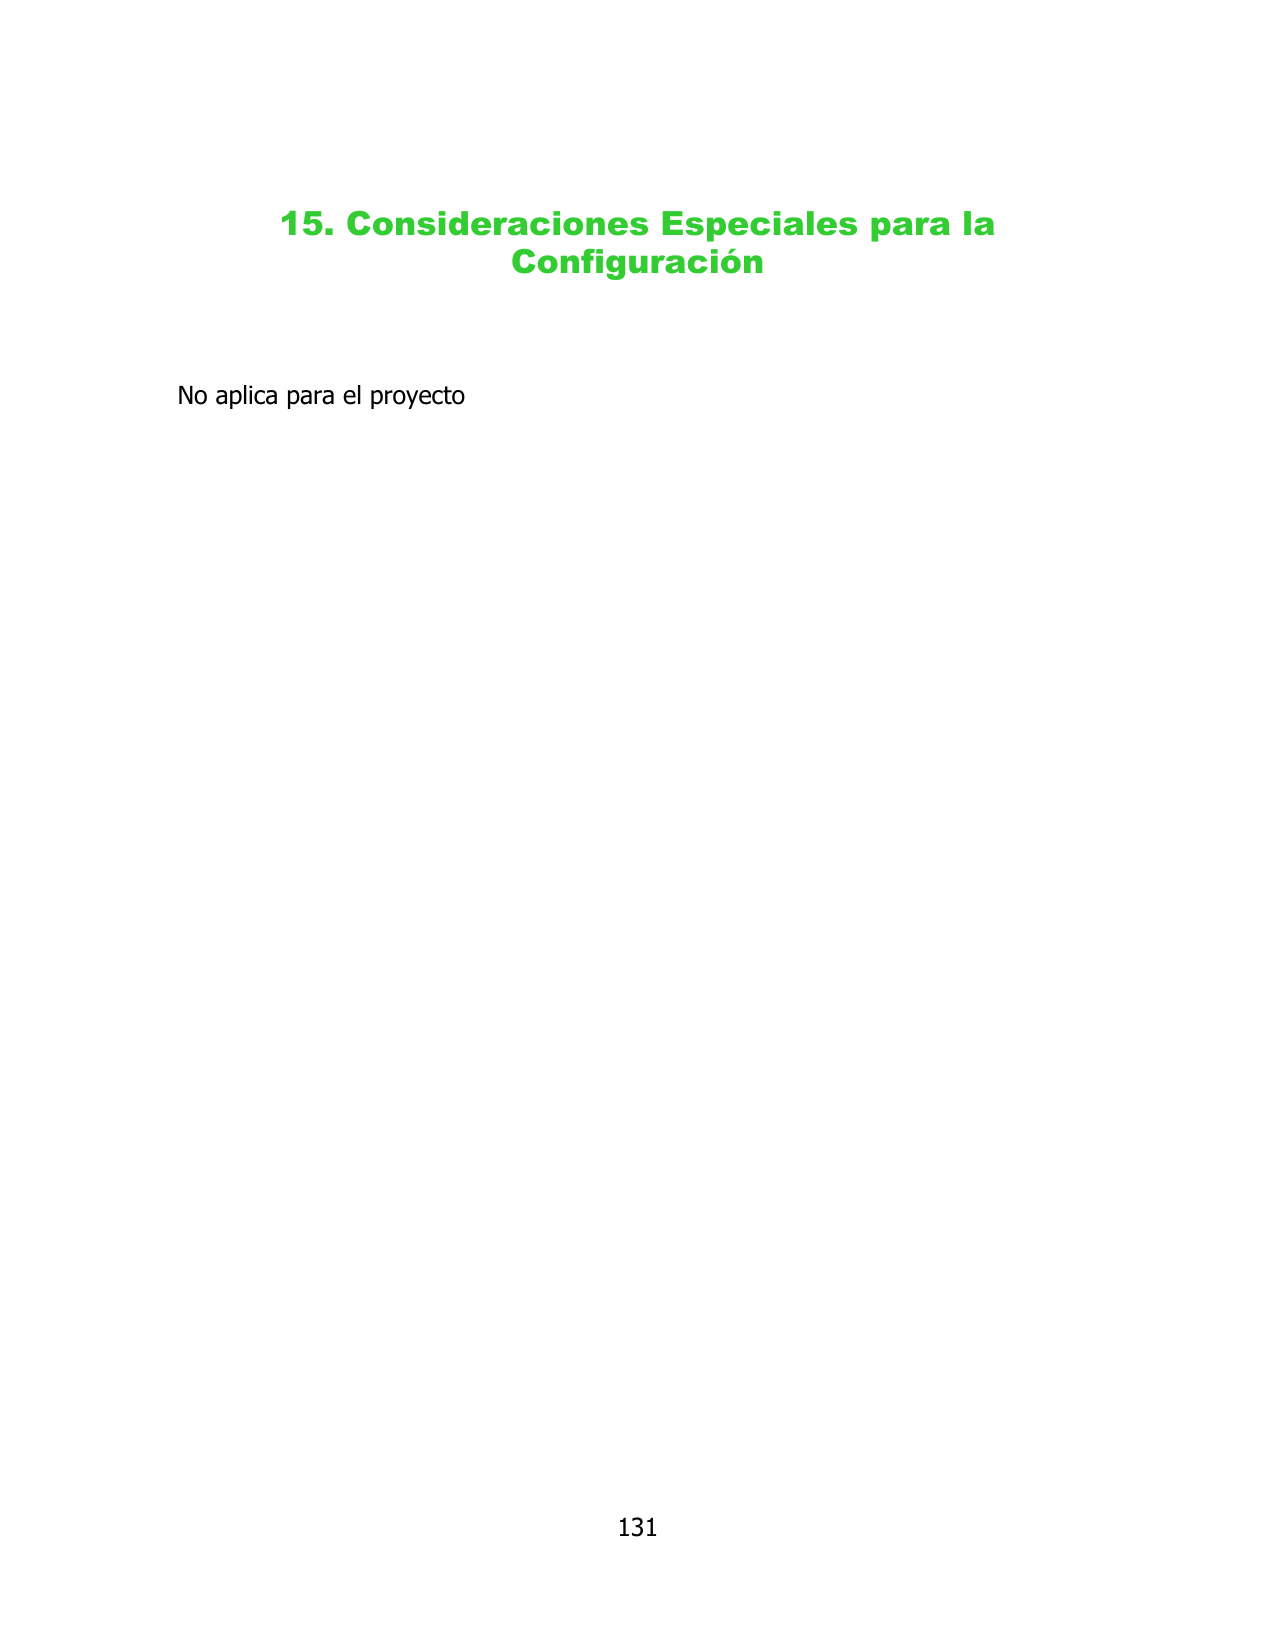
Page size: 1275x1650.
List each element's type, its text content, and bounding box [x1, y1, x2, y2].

subtitle 15. Consideraciones Especiales para la Configuración [177, 205, 1098, 281]
text No aplica para el proyecto [177, 379, 1098, 409]
